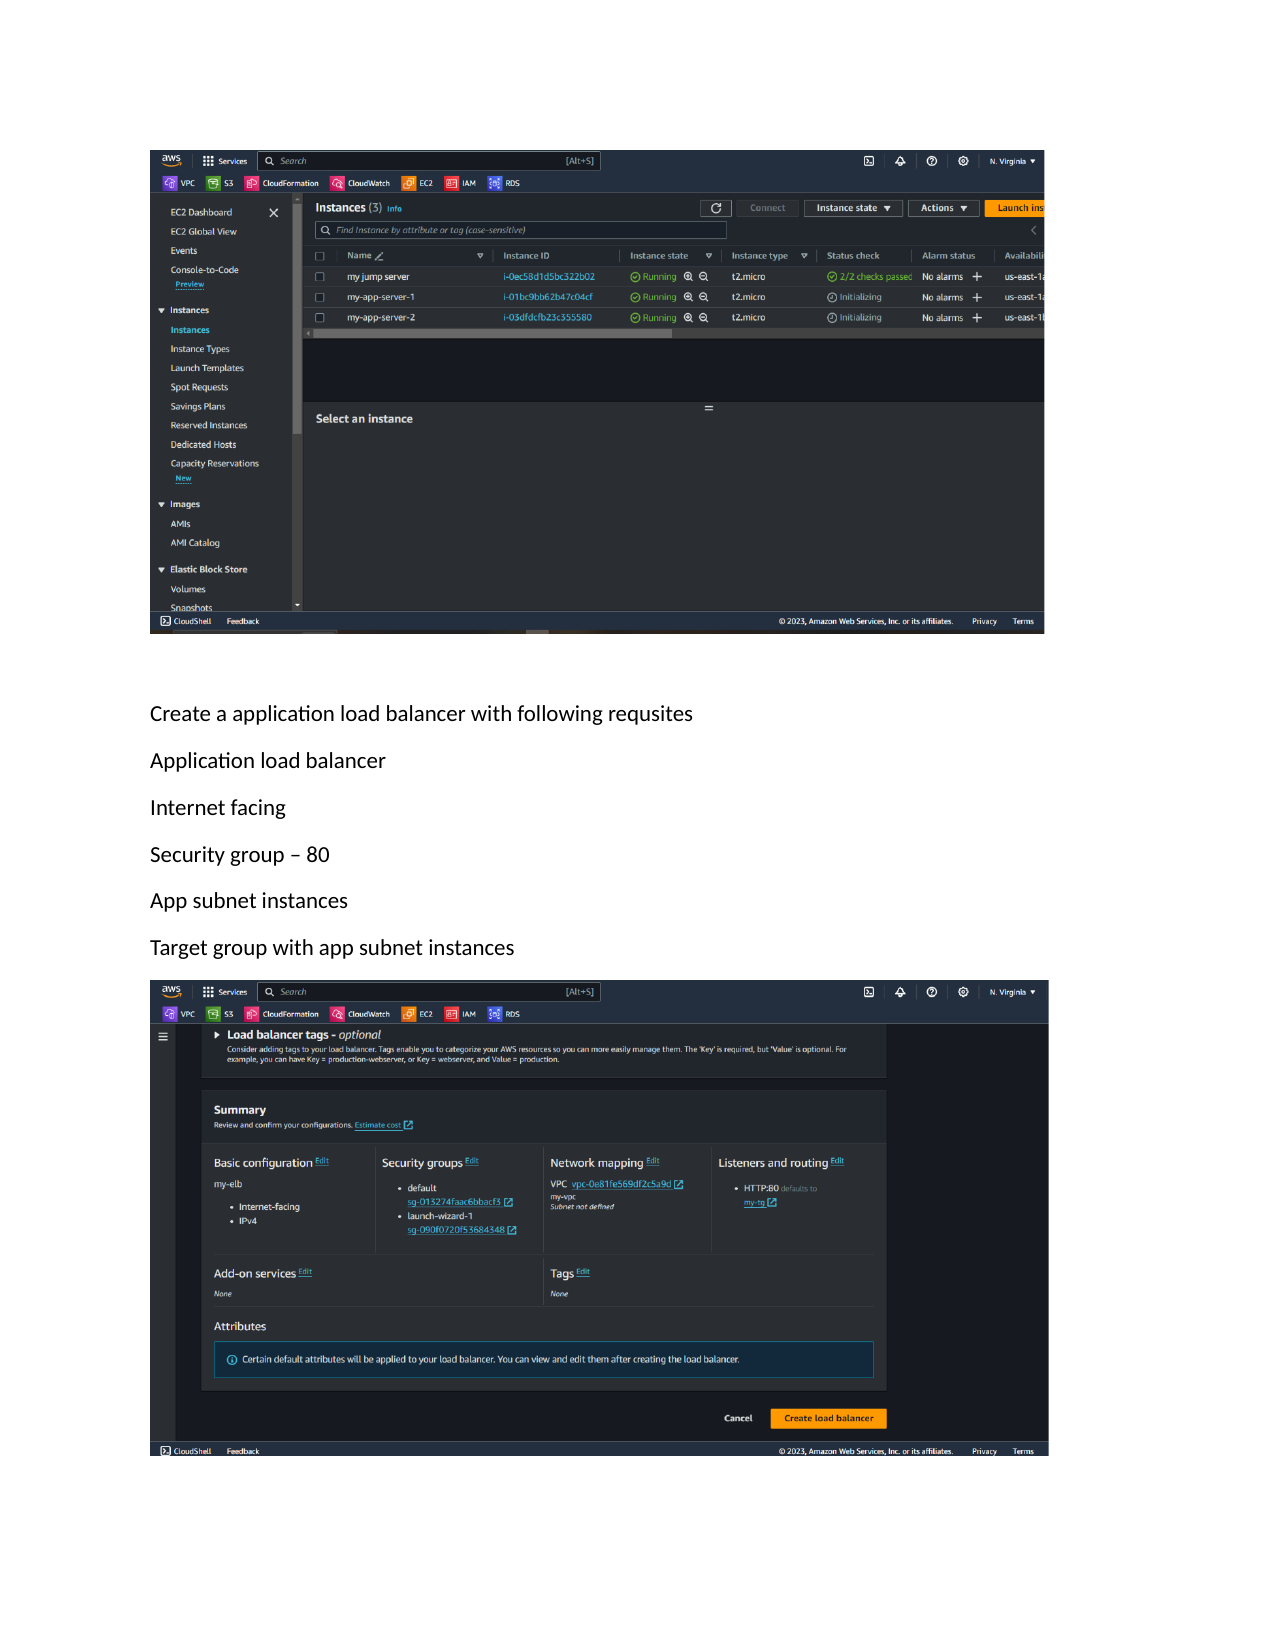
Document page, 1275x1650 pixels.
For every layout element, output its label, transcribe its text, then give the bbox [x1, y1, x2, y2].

picture [150, 980, 1049, 1456]
text Target group with app subnet instances [150, 933, 1125, 961]
text App subnet instances [150, 887, 1125, 914]
picture [150, 150, 1045, 634]
text Application load balancer [150, 746, 1125, 774]
text Create a application load balancer with following requsites [150, 699, 1125, 727]
text Internet facing [150, 793, 1125, 821]
text Security group – 80 [150, 840, 1125, 868]
